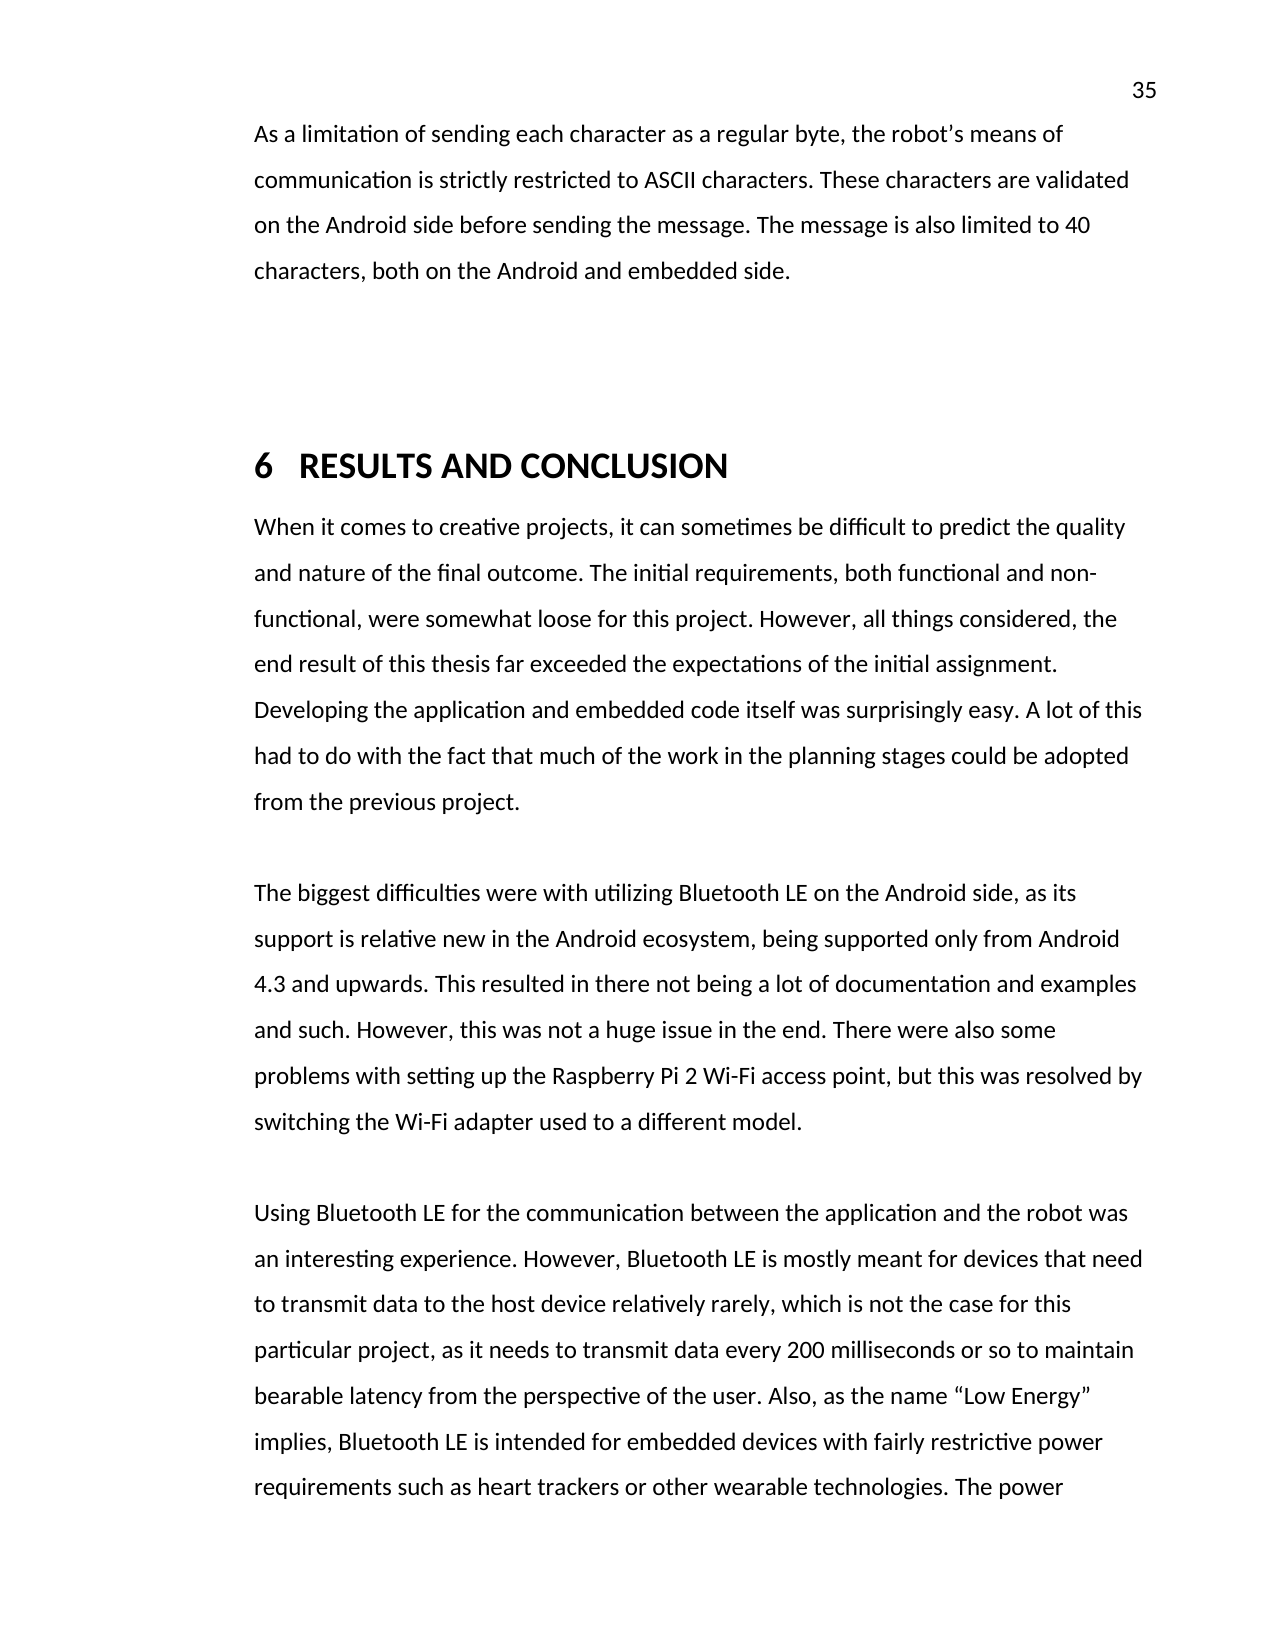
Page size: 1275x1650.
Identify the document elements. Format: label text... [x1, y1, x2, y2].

text When it comes to creative projects, it can sometimes be difficult to predict the quality and nature of the final outcome. The initial requirements, both functional and non-functional, were somewhat loose for this project. However, all things considered, the end result of this thesis far exceeded the expectations of the initial assignment. [254, 511, 1157, 679]
text Developing the application and embedded code itself was surprisingly easy. A lot of this had to do with the fact that much of the work in the planning stages could be adopted from the previous project. [254, 694, 1157, 816]
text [254, 1197, 1157, 1502]
text As a limitation of sending each character as a regular byte, the robot’s means of communication is strictly restricted to ASCII characters. These characters are validated on the Android side before sending the message. The message is also limited to 40 characters, both on the Android and embedded side. [254, 118, 1157, 286]
text The biggest difficulties were with utilizing Bluetooth LE on the Android side, as its support is relative new in the Android ecosystem, being supported only from Android 4.3 and upwards. This resulted in there not being a lot of documentation and examples and such. However, this was not a huge issue in the end. There were also some problems with setting up the Raspberry Pi 2 Wi-Fi access point, but this was resolved by switching the Wi-Fi adapter used to a different model. [254, 877, 1157, 1136]
subtitle Results and conclusion [254, 442, 1157, 488]
